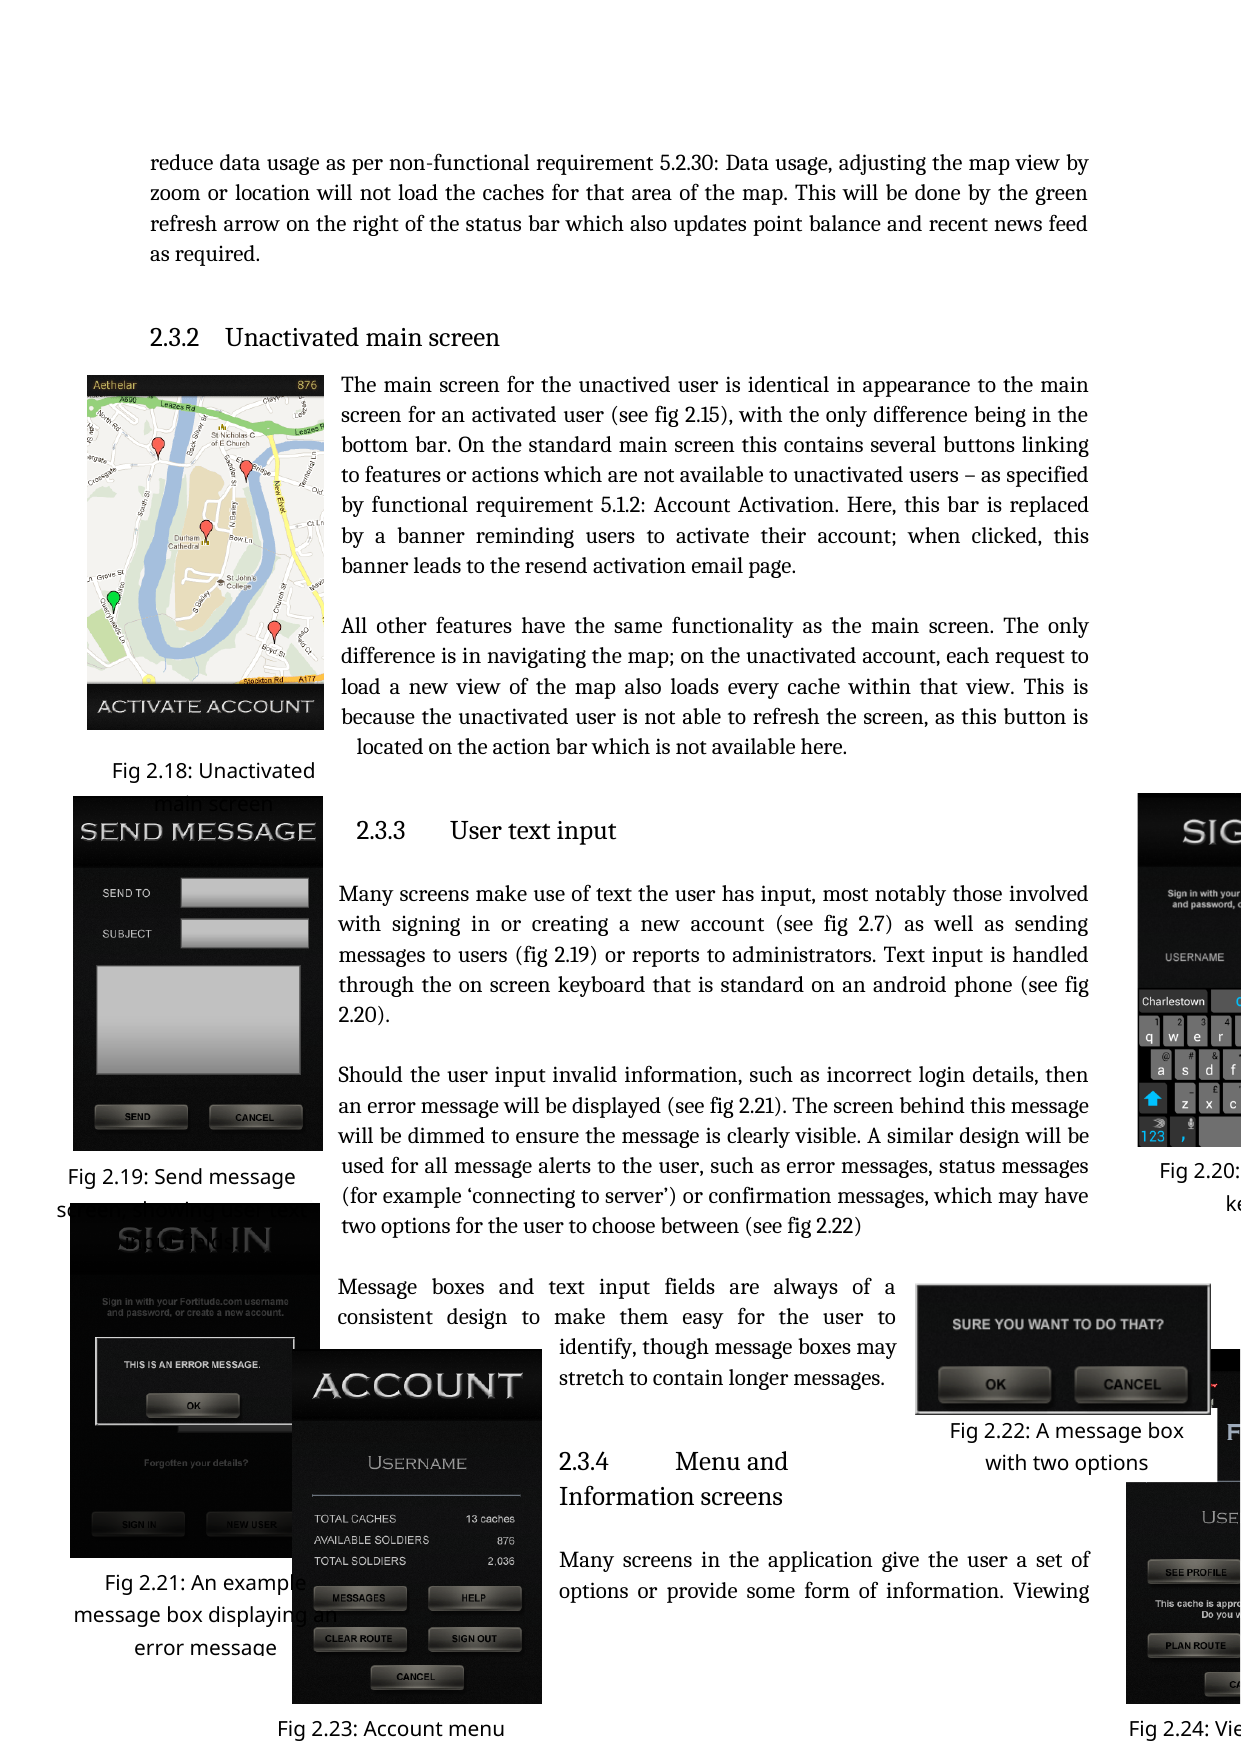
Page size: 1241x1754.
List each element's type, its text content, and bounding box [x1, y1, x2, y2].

subtitle 2.3.2 Unactivated main screen [150, 322, 1090, 353]
picture [915, 1283, 1241, 1704]
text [150, 150, 1090, 267]
picture [70, 1203, 542, 1558]
picture [159, 1240, 164, 1248]
picture [87, 375, 324, 730]
text Message boxes and text input fields are always of a consistent design to make them easy for the user to identify, though message boxes may stretch to contain longer messages. [150, 1274, 1090, 1391]
text Should the user input invalid information, such as incorrect login details, then an error message will be displayed (see fig 2.21). The screen behind this message will be dimmed to ensure the message is clearly visible. A similar design will be used for all message alerts to the user, such as error messages, status messages (for example ‘connecting to server’) or confirmation messages, which may have two options for the user to choose between (see fig 2.22) [150, 1062, 1090, 1240]
text All other features have the same functionality as the main screen. The only difference is in navigating the map; on the unactivated account, each request to load a new view of the map also loads every cache within that view. This is because the unactivated user is not able to refresh the screen, as this button is located on the action bar which is not available here. [150, 613, 1090, 760]
picture [292, 1604, 542, 1704]
subtitle 2.3.3 User text input [150, 815, 1090, 846]
subtitle 2.3.4 Menu and Information screens [150, 1446, 1090, 1512]
text The main screen for the unactived user is identical in appearance to the main screen for an activated user (see fig 2.15), with the only difference being in the bottom bar. On the standard main screen this contains several buttons linking to features or actions which are not available to unactivated users – as specified by functional requirement 5.1.2: Account Activation. Here, this bar is replaced by a banner reminding users to activate their account; when clicked, this banner leads to the resend activation email page. [150, 371, 1090, 579]
picture [1137, 793, 1241, 1147]
text Many screens make use of text the user has input, most notably those involved with signing in or creating a new account (see fig 2.7) as well as sending messages to users (fig 2.19) or reports to administrators. Text input is handled through the on screen keyboard that is standard on an android phone (see fig 2.20). [150, 881, 1090, 1028]
picture [213, 1240, 219, 1248]
picture [73, 796, 323, 1151]
